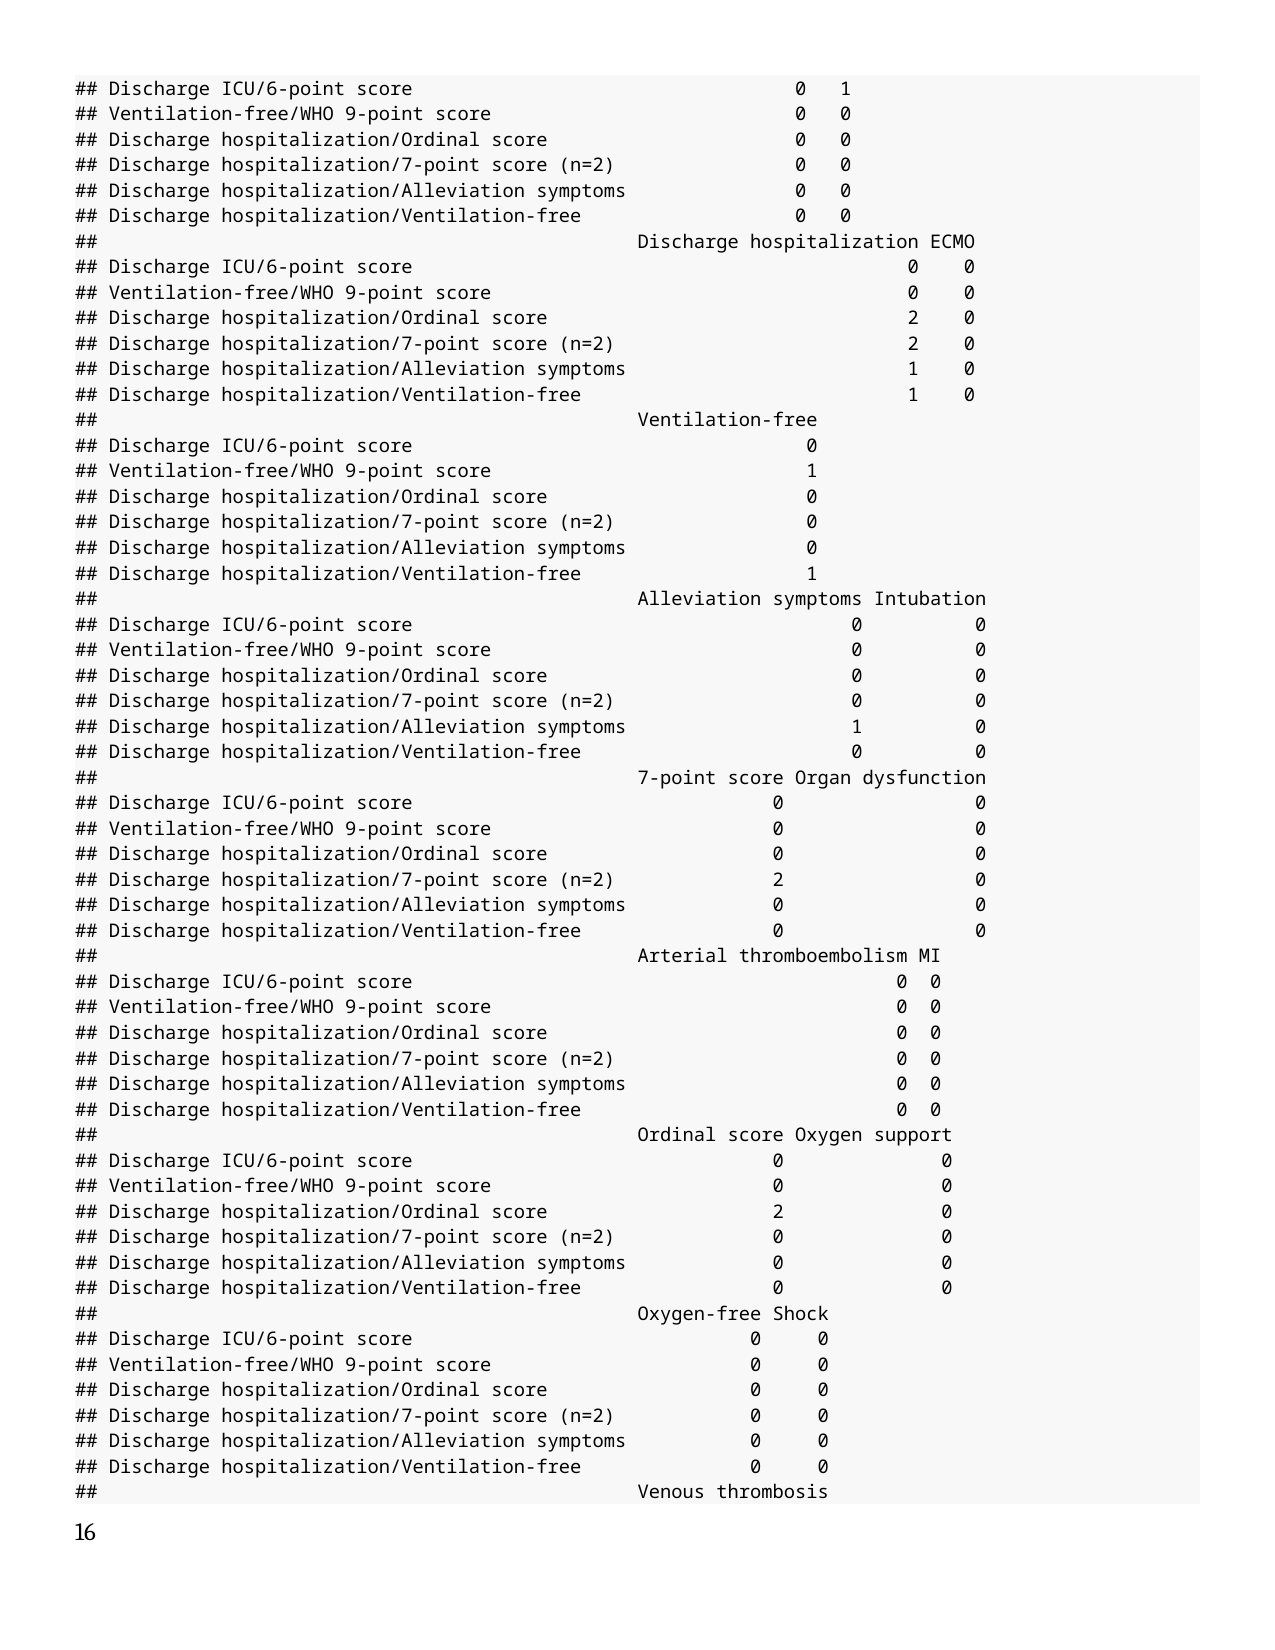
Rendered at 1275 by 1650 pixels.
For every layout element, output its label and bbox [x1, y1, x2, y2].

text [75, 75, 1200, 1504]
